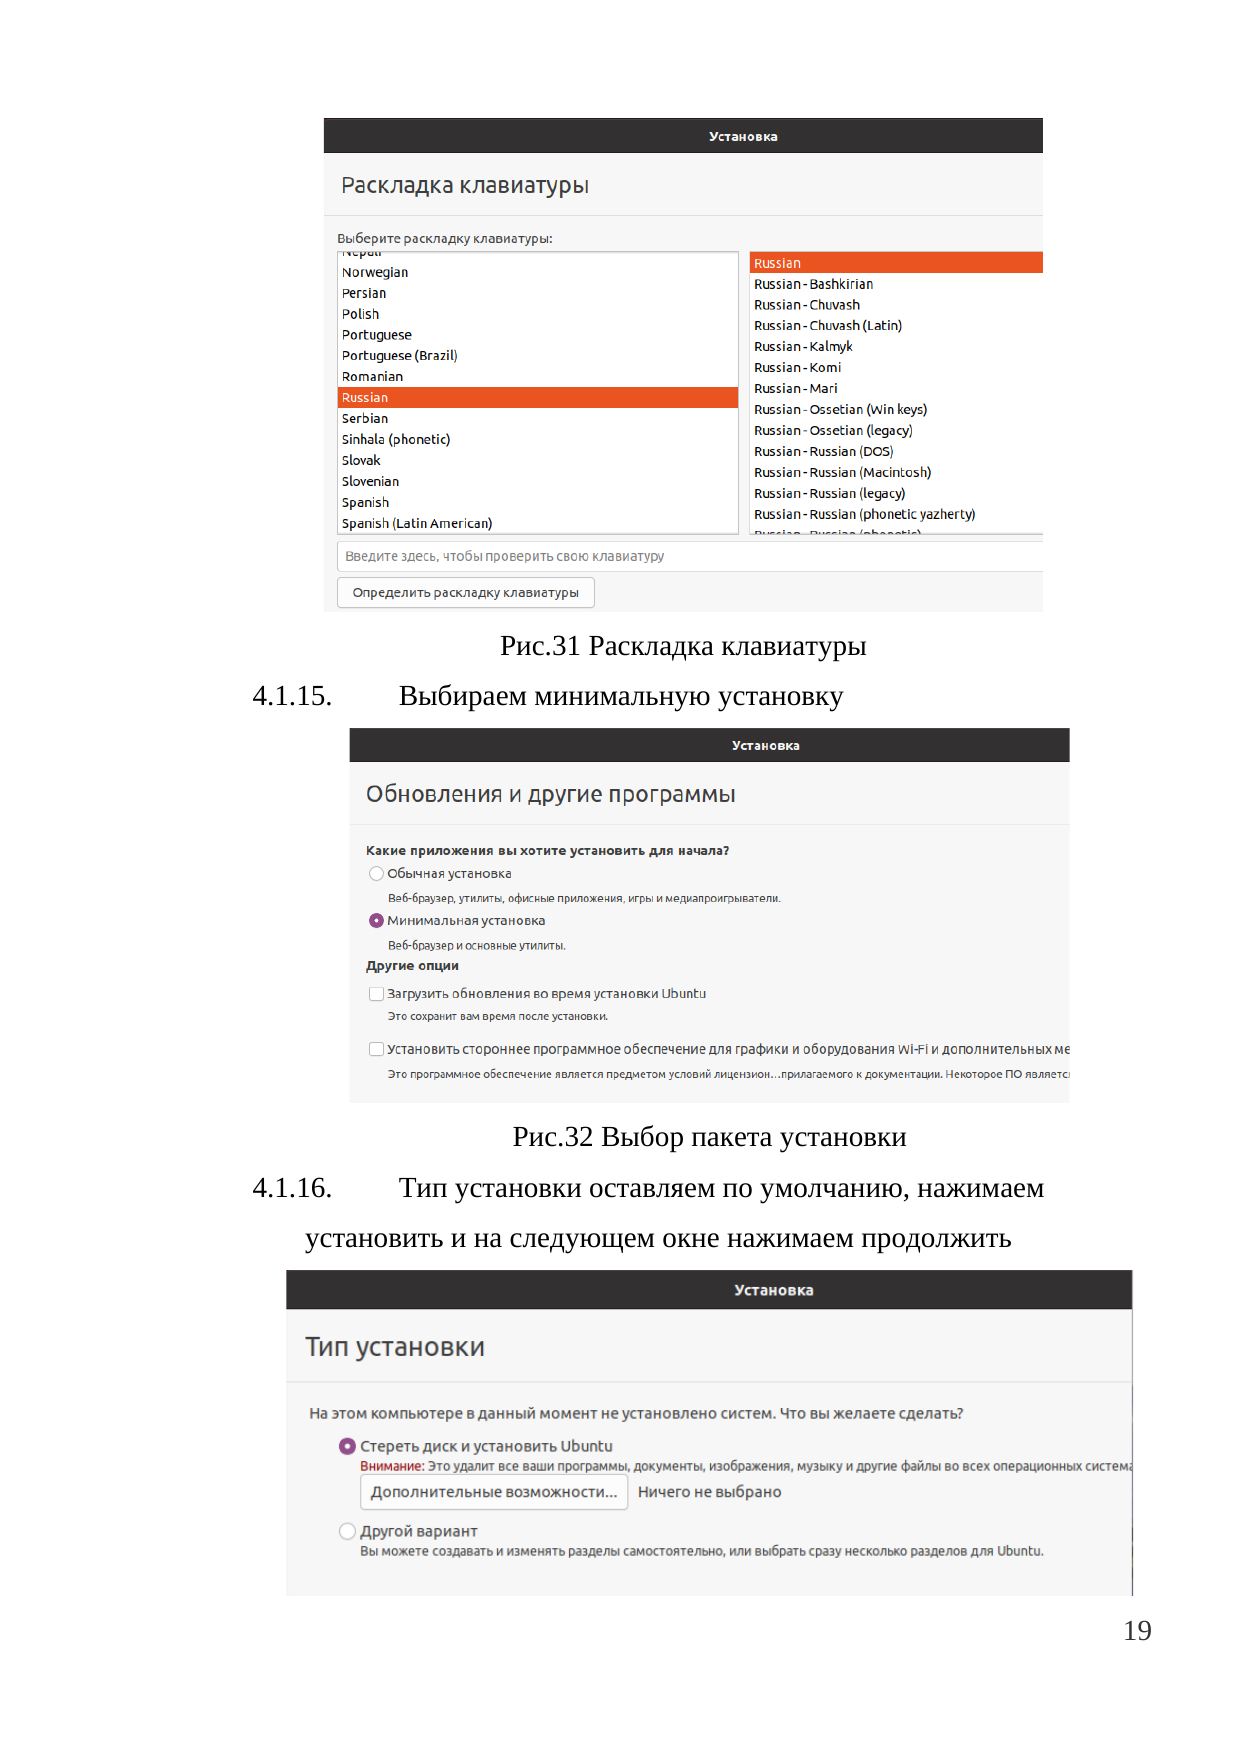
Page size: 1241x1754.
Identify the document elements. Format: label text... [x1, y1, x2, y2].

picture [286, 1270, 1134, 1596]
list Выбираем минимальную установку [252, 678, 1152, 712]
picture [349, 728, 1070, 1103]
list Тип установки оставляем по умолчанию, нажимаем установить и на следующем окне нажимаем продолжить [252, 1170, 1152, 1253]
picture [323, 118, 1043, 612]
list Рис.32 Выбор пакета установки [267, 1119, 1152, 1153]
text Рис.31 Раскладка клавиатуры [215, 628, 1152, 662]
